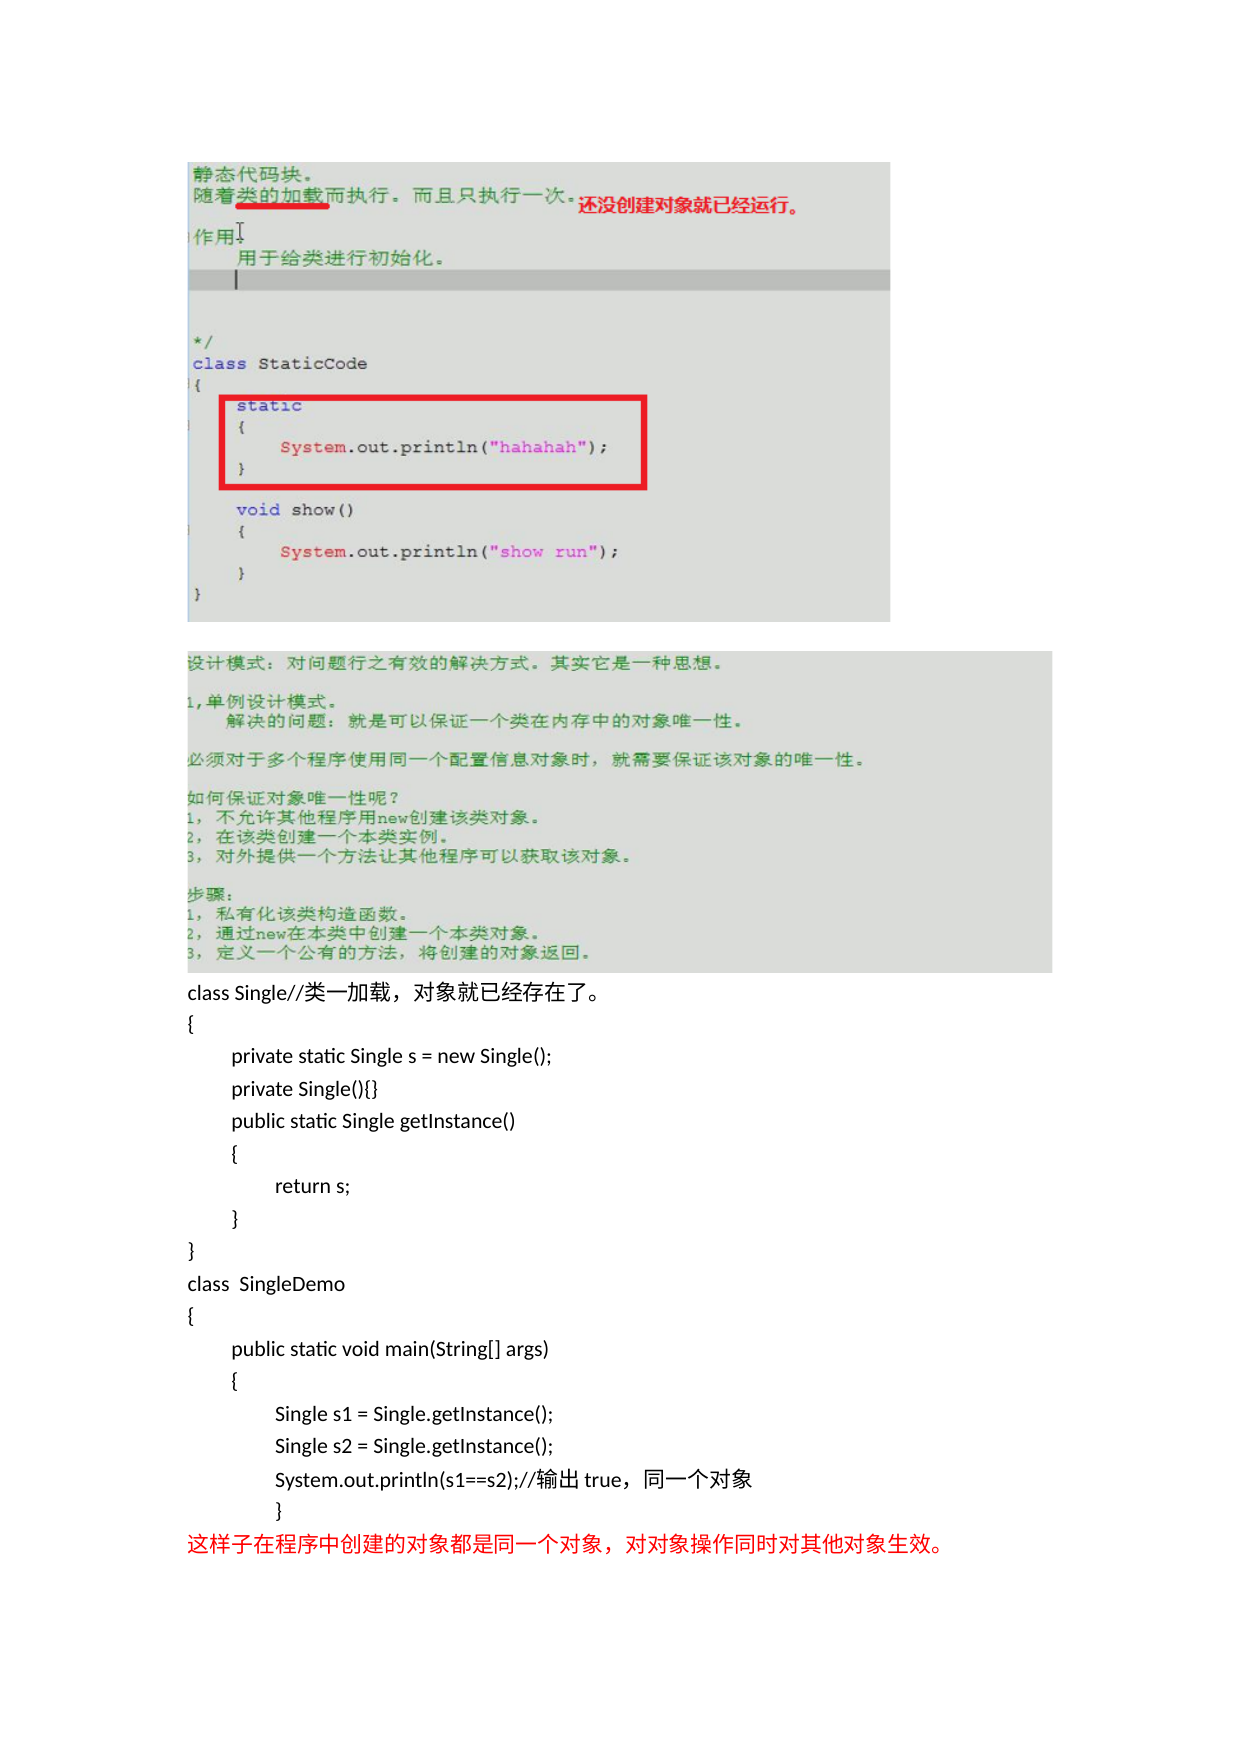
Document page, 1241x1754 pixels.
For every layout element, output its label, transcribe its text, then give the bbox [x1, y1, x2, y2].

text } [187, 1494, 1053, 1527]
text Single s1 = Single.getInstance(); [187, 1397, 1053, 1429]
text } [187, 1234, 1053, 1267]
picture [187, 162, 891, 622]
text { [187, 1364, 1053, 1397]
text 这样子在程序中创建的对象都是同一个对象，对对象操作同时对其他对象生效。 [187, 1527, 1053, 1559]
text Single s2 = Single.getInstance(); [187, 1429, 1053, 1462]
text return s; [187, 1169, 1053, 1202]
text private static Single s = new Single(); [187, 1039, 1053, 1072]
text public static void main(String[] args) [187, 1332, 1053, 1364]
text { [187, 1299, 1053, 1332]
text class SingleDemo [187, 1267, 1053, 1299]
text } [187, 1202, 1053, 1234]
text private Single(){} [187, 1072, 1053, 1104]
text class Single//类一加载，对象就已经存在了。 [187, 974, 1053, 1007]
text { [187, 1007, 1053, 1039]
text { [187, 1137, 1053, 1169]
picture [187, 651, 1053, 973]
text public static Single getInstance() [187, 1104, 1053, 1137]
text System.out.println(s1==s2);//输出true，同一个对象 [187, 1462, 1053, 1494]
